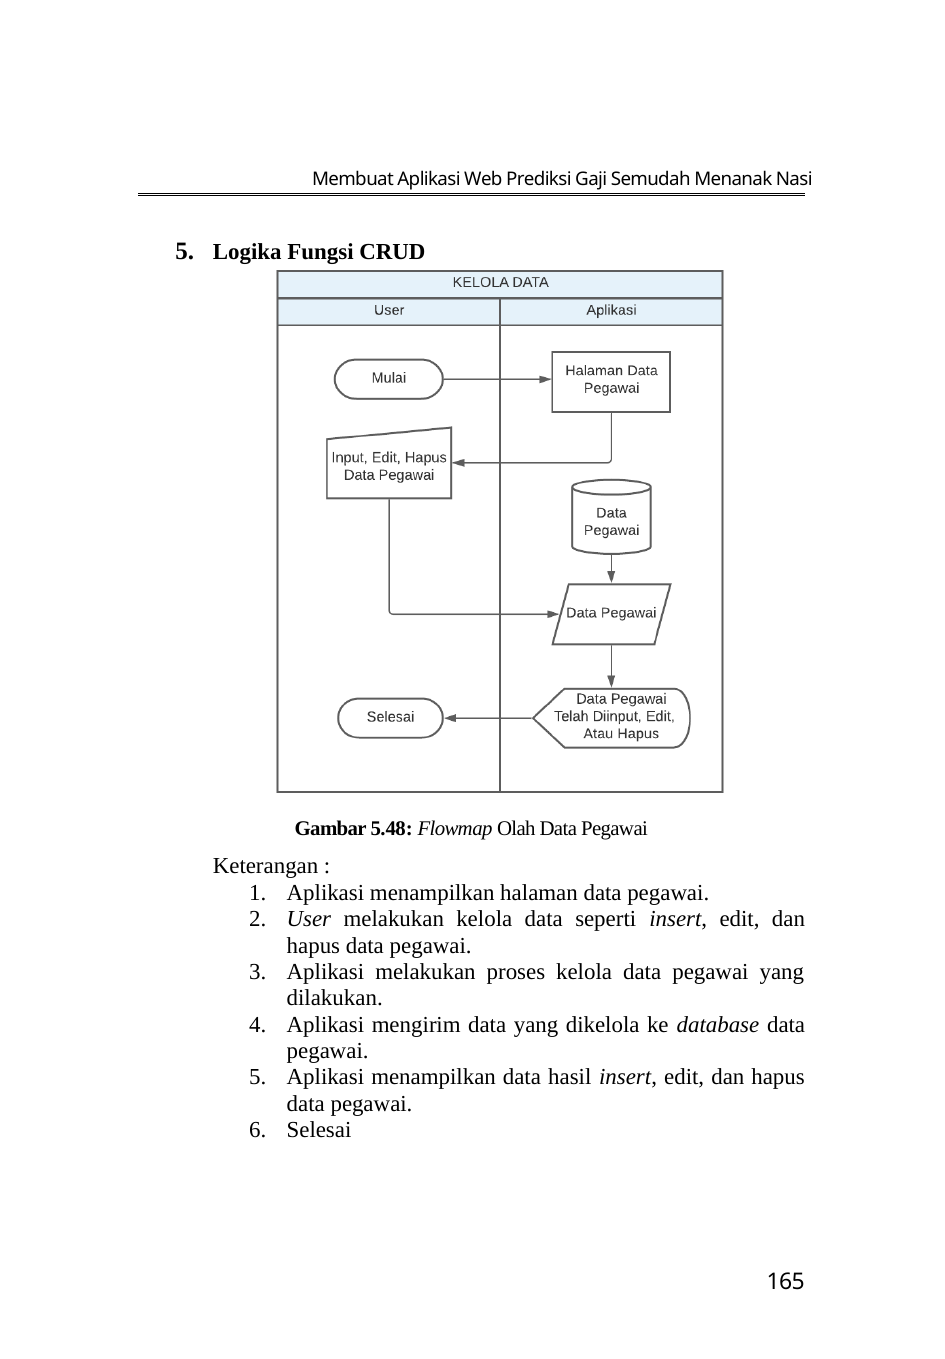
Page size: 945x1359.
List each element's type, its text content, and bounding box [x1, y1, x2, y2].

text Gambar 5.48: Flowmap Olah Data Pegawai [138, 816, 805, 840]
list Aplikasi melakukan proses kelola data pegawai yang dilakukan. [249, 958, 805, 1011]
picture [275, 269, 726, 796]
list Aplikasi menampilkan data hasil insert, edit, dan hapus data pegawai. [249, 1063, 805, 1116]
list User melakukan kelola data seperti insert, edit, dan hapus data pegawai. [249, 905, 805, 958]
list Aplikasi menampilkan halaman data pegawai. [249, 879, 805, 905]
list Keterangan : [213, 853, 805, 879]
list Selesai [249, 1116, 805, 1142]
list Logika Fungsi CRUD [175, 236, 805, 265]
list Aplikasi mengirim data yang dikelola ke database data pegawai. [249, 1011, 805, 1063]
